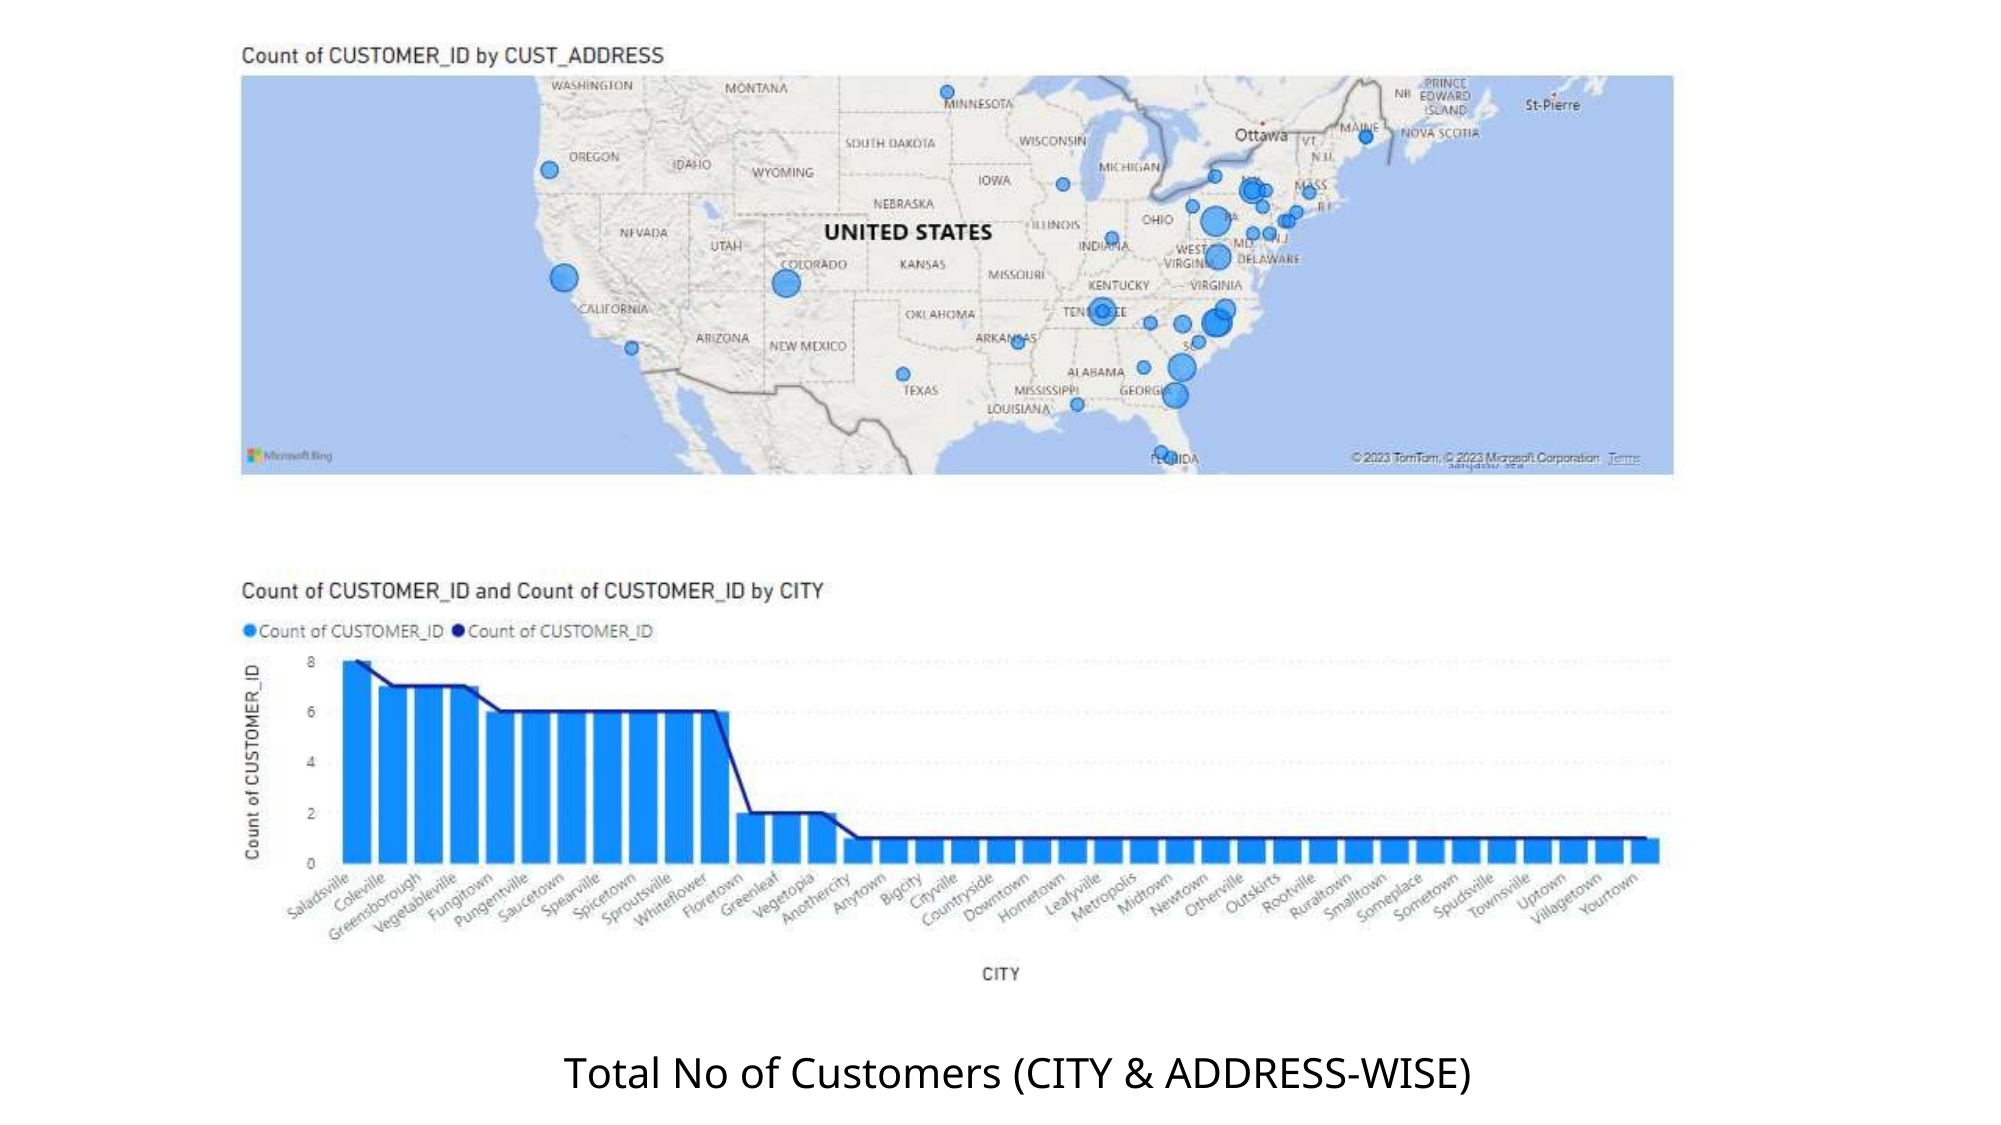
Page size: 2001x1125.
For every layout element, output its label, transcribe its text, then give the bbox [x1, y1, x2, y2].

text Total No of Customers (CITY & ADDRESS-WISE) [56, 1043, 1979, 1100]
picture [232, 43, 1685, 982]
